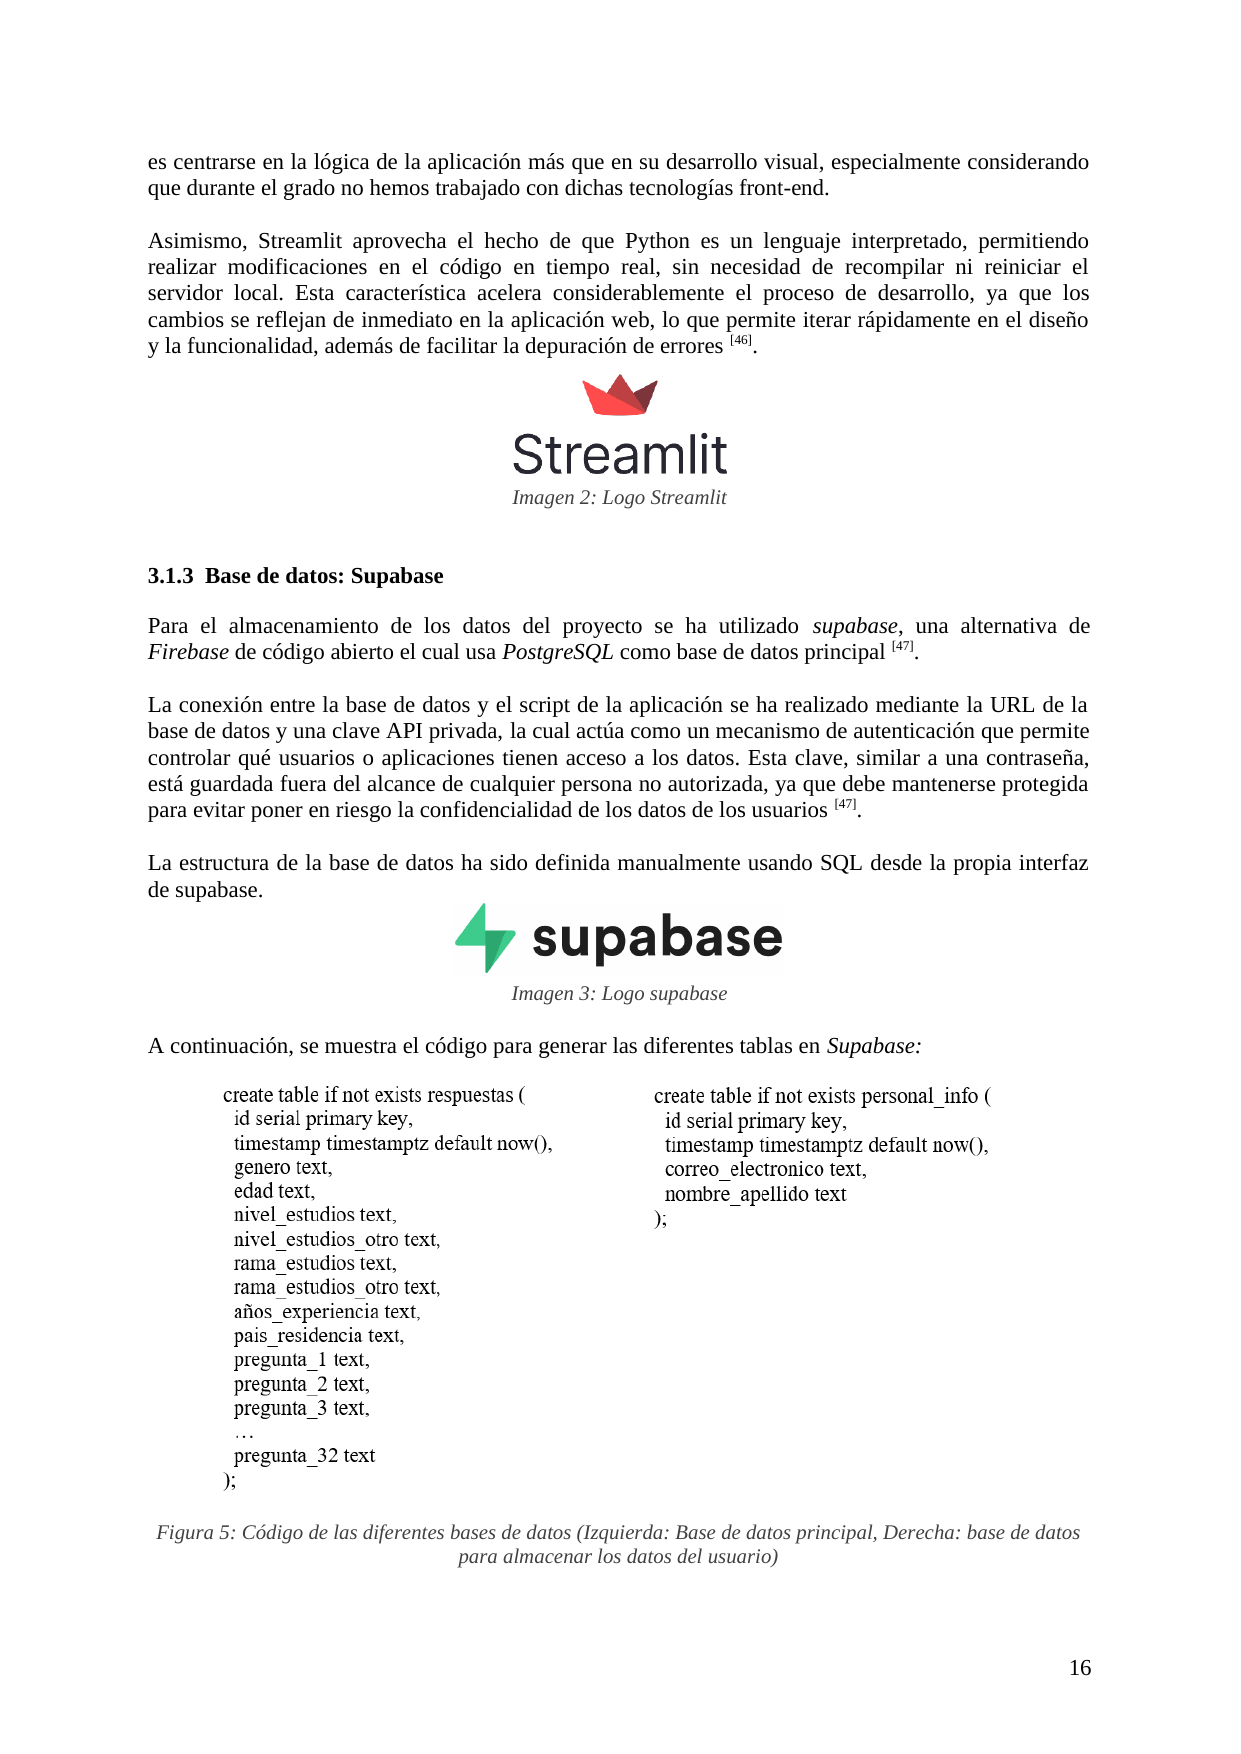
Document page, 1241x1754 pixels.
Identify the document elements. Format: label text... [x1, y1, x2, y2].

text Imagen 3: Logo supabase [148, 981, 1091, 1005]
text Figura 5: Código de las diferentes bases de datos (Izquierda: Base de datos principal, Derecha: base de datos para almacenar los datos del usuario) [148, 1520, 1091, 1568]
picture [645, 1085, 997, 1242]
picture [217, 1084, 558, 1494]
text Imagen 2: Logo Streamlit [148, 485, 1091, 509]
subtitle 3.1.3 Base de datos: Supabase [148, 562, 1091, 588]
picture [483, 358, 756, 485]
picture [453, 902, 786, 982]
text La conexión entre la base de datos y el script de la aplicación se ha realizado mediante la URL de la base de datos y una clave API privada, la cual actúa como un mecanismo de autenticación que permite controlar qué usuarios o aplicaciones tienen acceso a los datos. Esta clave, similar a una contraseña, está guardada fuera del alcance de cualquier persona no autorizada, ya que debe mantenerse protegida para evitar poner en riesgo la confidencialidad de los datos de los usuarios [47]. [148, 691, 1091, 823]
text Para el almacenamiento de los datos del proyecto se ha utilizado supabase, una alternativa de Firebase de código abierto el cual usa PostgreSQL como base de datos principal [47]. [148, 612, 1091, 665]
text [148, 148, 1091, 200]
text Asimismo, Streamlit aprovecha el hecho de que Python es un lenguaje interpretado, permitiendo realizar modificaciones en el código en tiempo real, sin necesidad de recompilar ni reiniciar el servidor local. Esta característica acelera considerablemente el proceso de desarrollo, ya que los cambios se reflejan de inmediato en la aplicación web, lo que permite iterar rápidamente en el diseño y la funcionalidad, además de facilitar la depuración de errores [46]. [148, 227, 1091, 358]
text A continuación, se muestra el código para generar las diferentes tablas en Supabase: [148, 1032, 1091, 1058]
text La estructura de la base de datos ha sido definida manualmente usando SQL desde la propia interfaz de supabase. [148, 849, 1091, 902]
